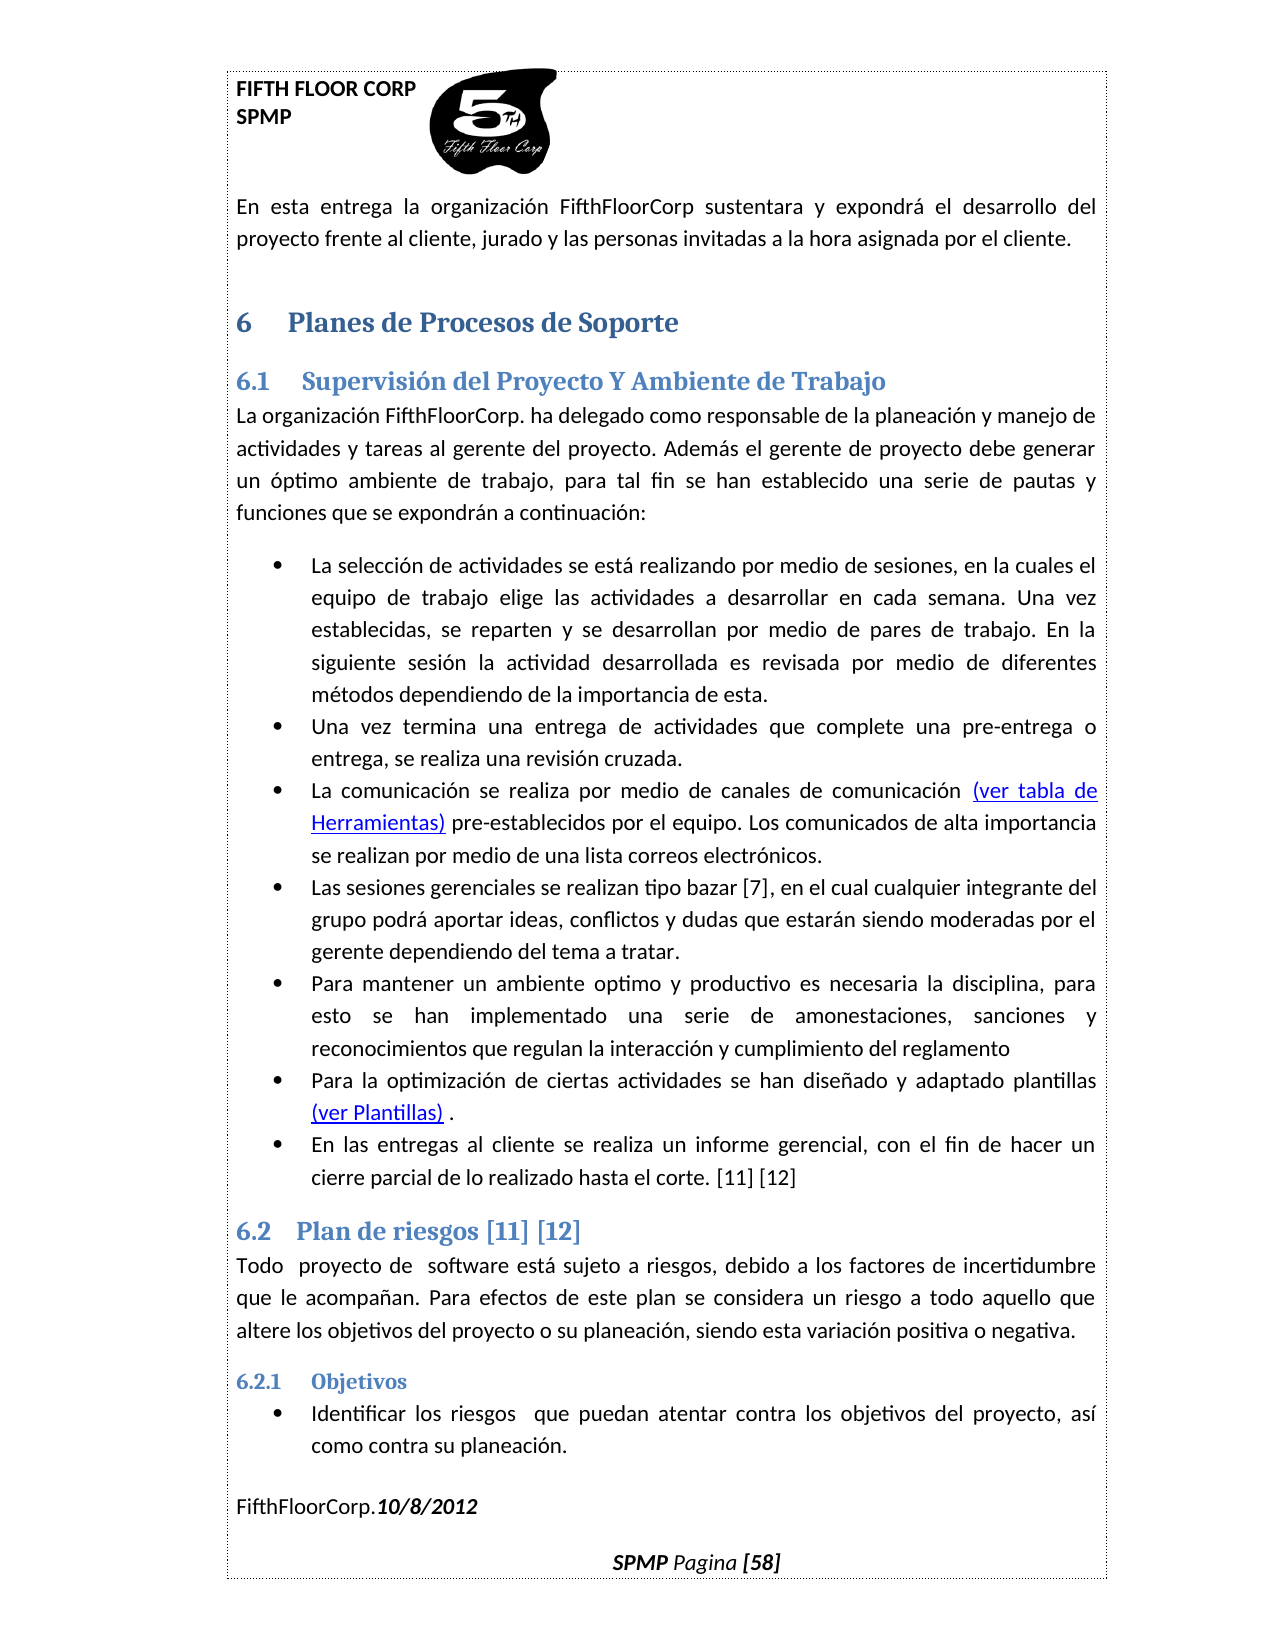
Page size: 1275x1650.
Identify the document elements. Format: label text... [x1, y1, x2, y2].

list Una vez termina una entrega de actividades que complete una pre-entrega o entrega, se realiza una revisión cruzada. [274, 712, 1098, 772]
list Para mantener un ambiente optimo y productivo es necesaria la disciplina, para esto se han implementado una serie de amonestaciones, sanciones y reconocimientos que regulan la interacción y cumplimiento del reglamento [274, 969, 1098, 1062]
list Identificar los riesgos que puedan atentar contra los objetivos del proyecto, así como contra su planeación. [274, 1399, 1098, 1459]
list La selección de actividades se está realizando por medio de sesiones, en la cuales el equipo de trabajo elige las actividades a desarrollar en cada semana. Una vez establecidas, se reparten y se desarrollan por medio de pares de trabajo. En la siguiente sesión la actividad desarrollada es revisada por medio de diferentes métodos dependiendo de la importancia de esta. [274, 551, 1098, 708]
subtitle Plan de riesgos [236, 1216, 1098, 1247]
subtitle Planes de Procesos de Soporte [236, 306, 1098, 340]
text En esta entrega la organización FifthFloorCorp sustentara y expondrá el desarrollo del proyecto frente al cliente, jurado y las personas invitadas a la hora asignada por el cliente. [236, 192, 1098, 252]
text La organización FifthFloorCorp. ha delegado como responsable de la planeación y manejo de actividades y tareas al gerente del proyecto. Además el gerente de proyecto debe generar un óptimo ambiente de trabajo, para tal fin se han establecido una serie de pautas y funciones que se expondrán a continuación: [236, 401, 1098, 526]
subtitle Supervisión del Proyecto Y Ambiente de Trabajo [236, 366, 1098, 397]
text Todo proyecto de software está sujeto a riesgos, debido a los factores de incertidumbre que le acompañan. Para efectos de este plan se considera un riesgo a todo aquello que altere los objetivos del proyecto o su planeación, siendo esta variación positiva o negativa. [236, 1251, 1098, 1344]
list Las sesiones gerenciales se realizan tipo bazar [7], en el cual cualquier integrante del grupo podrá aportar ideas, conflictos y dudas que estarán siendo moderadas por el gerente dependiendo del tema a tratar. [274, 873, 1098, 965]
list En las entregas al cliente se realiza un informe gerencial, con el fin de hacer un cierre parcial de lo realizado hasta el corte. [274, 1130, 1098, 1191]
picture [423, 60, 558, 178]
list La comunicación se realiza por medio de canales de comunicación (ver tabla de Herramientas) pre-establecidos por el equipo. Los comunicados de alta importancia se realizan por medio de una lista correos electrónicos. [274, 776, 1098, 869]
subtitle Objetivos [236, 1369, 1098, 1395]
list Para la optimización de ciertas actividades se han diseñado y adaptado plantillas (ver Plantillas) . [274, 1066, 1098, 1126]
